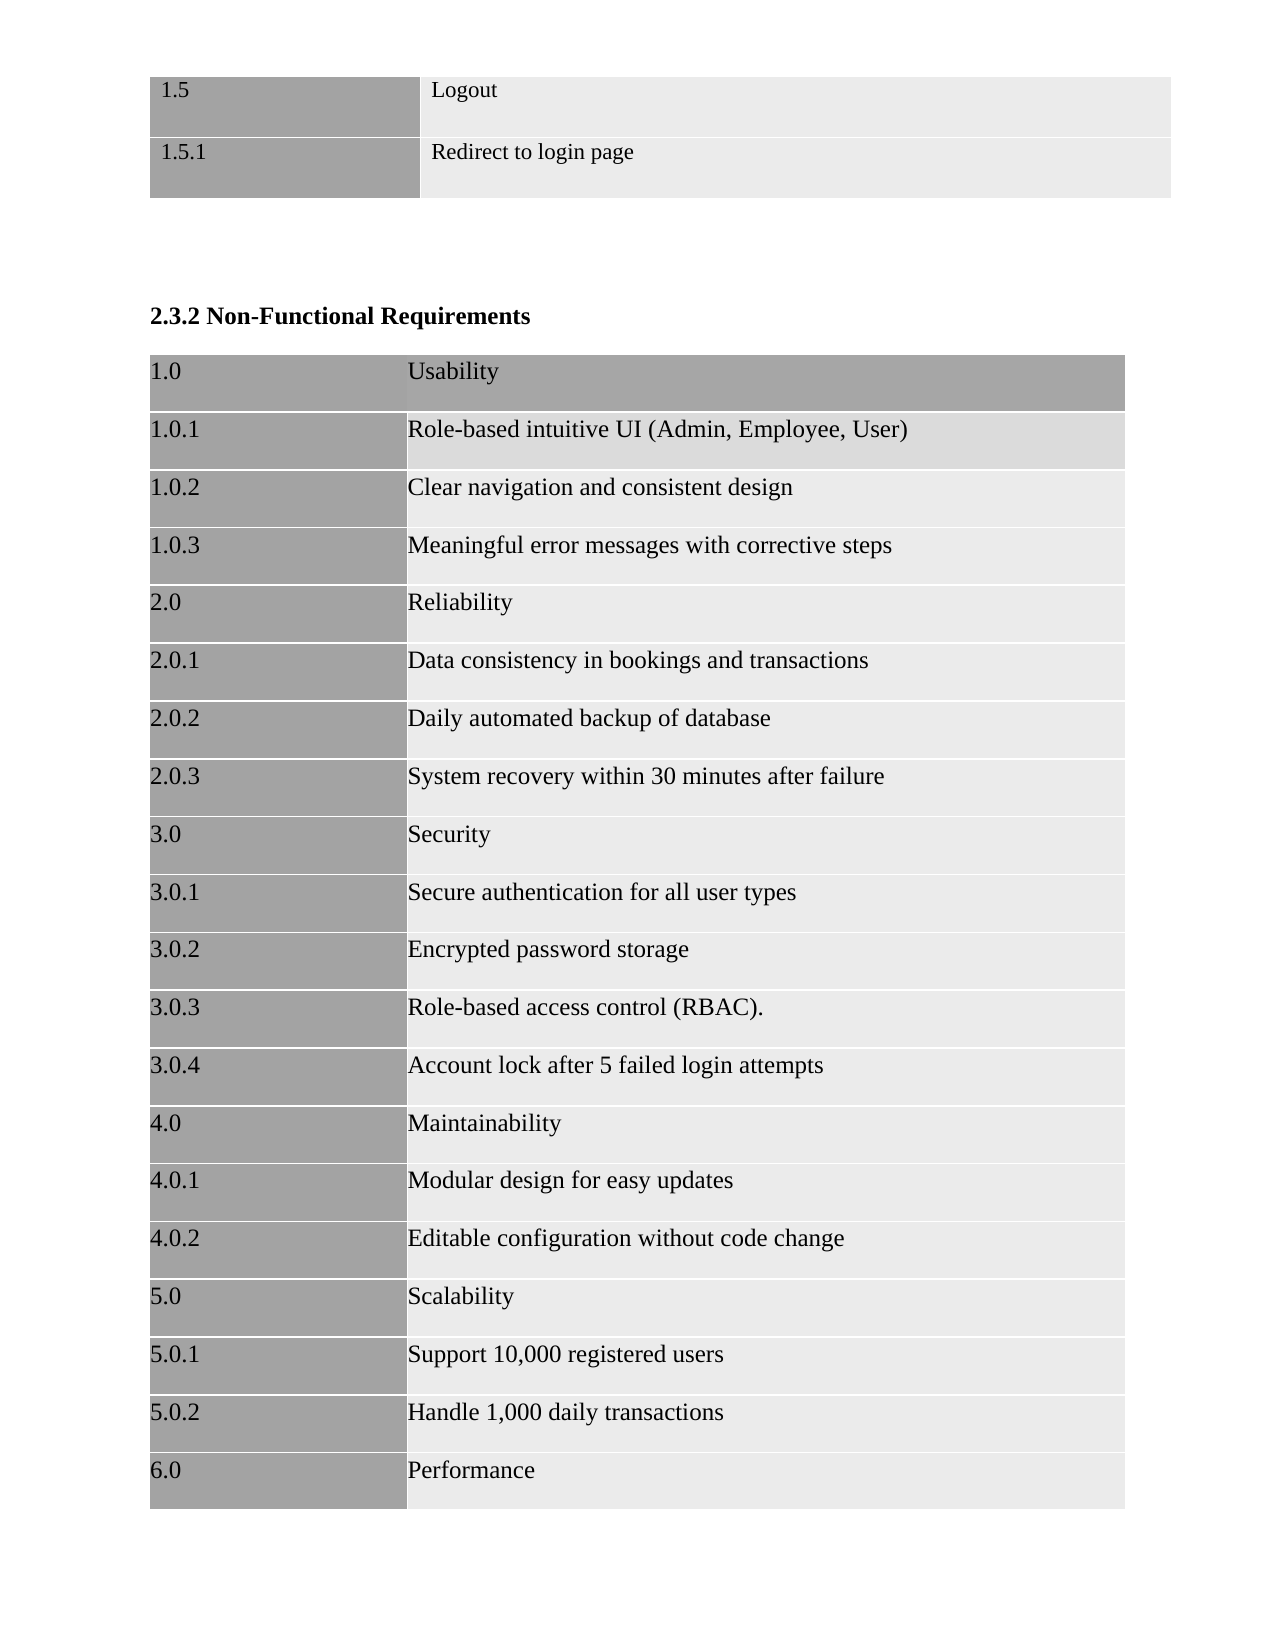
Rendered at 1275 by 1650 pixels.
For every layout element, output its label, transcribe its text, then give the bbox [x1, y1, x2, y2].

table_cell 3.0.4 [150, 1049, 407, 1105]
table_cell Scalability [408, 1280, 1125, 1336]
table_cell 5.0.1 [150, 1338, 407, 1394]
table_cell 4.0 [150, 1107, 407, 1163]
table_cell 3.0 [150, 817, 407, 874]
table_cell Handle 1,000 daily transactions [408, 1396, 1125, 1452]
table_cell Security [408, 817, 1125, 874]
table_cell Role-based access control (RBAC). [408, 991, 1125, 1047]
table_cell System recovery within 30 minutes after failure [408, 760, 1125, 816]
table_cell 4.0.2 [150, 1222, 407, 1278]
table_cell 4.0.1 [150, 1164, 407, 1221]
table_cell 3.0.2 [150, 933, 407, 989]
table_cell Maintainability [408, 1107, 1125, 1163]
table_cell Editable configuration without code change [408, 1222, 1125, 1278]
table_cell 3.0.3 [150, 991, 407, 1047]
table_cell Secure authentication for all user types [408, 875, 1125, 931]
table_cell Support 10,000 registered users [408, 1338, 1125, 1394]
table_cell Redirect to login page [421, 138, 1171, 198]
table_header 1.0 [150, 355, 407, 411]
table_cell 2.0 [150, 586, 407, 642]
table_cell Data consistency in bookings and transactions [408, 644, 1125, 700]
table_cell Encrypted password storage [408, 933, 1125, 989]
text 2.3.2 Non-Functional Requirements [150, 301, 1125, 330]
table_cell 5.0.2 [150, 1396, 407, 1452]
table_cell 1.0.3 [150, 528, 407, 584]
table_cell Reliability [408, 586, 1125, 642]
table_cell Account lock after 5 failed login attempts [408, 1049, 1125, 1105]
table_cell 2.0.2 [150, 702, 407, 758]
table_cell 1.0.1 [150, 413, 407, 469]
table_cell 3.0.1 [150, 875, 407, 931]
table_cell Performance [408, 1453, 1125, 1509]
table_cell 2.0.1 [150, 644, 407, 700]
table_cell Modular design for easy updates [408, 1164, 1125, 1221]
table_cell Role-based intuitive UI (Admin, Employee, User) [408, 413, 1125, 469]
table_cell 5.0 [150, 1280, 407, 1336]
table_cell Meaningful error messages with corrective steps [408, 528, 1125, 584]
table_header Usability [407, 355, 1125, 411]
table_cell 2.0.3 [150, 760, 407, 816]
table_cell Clear navigation and consistent design [408, 471, 1125, 527]
table_cell 6.0 [150, 1453, 407, 1509]
table_cell Daily automated backup of database [408, 702, 1125, 758]
table_cell 1.5 [150, 77, 420, 136]
table_cell Logout [421, 77, 1171, 136]
table_cell 1.5.1 [150, 138, 420, 198]
table_cell 1.0.2 [150, 471, 407, 527]
